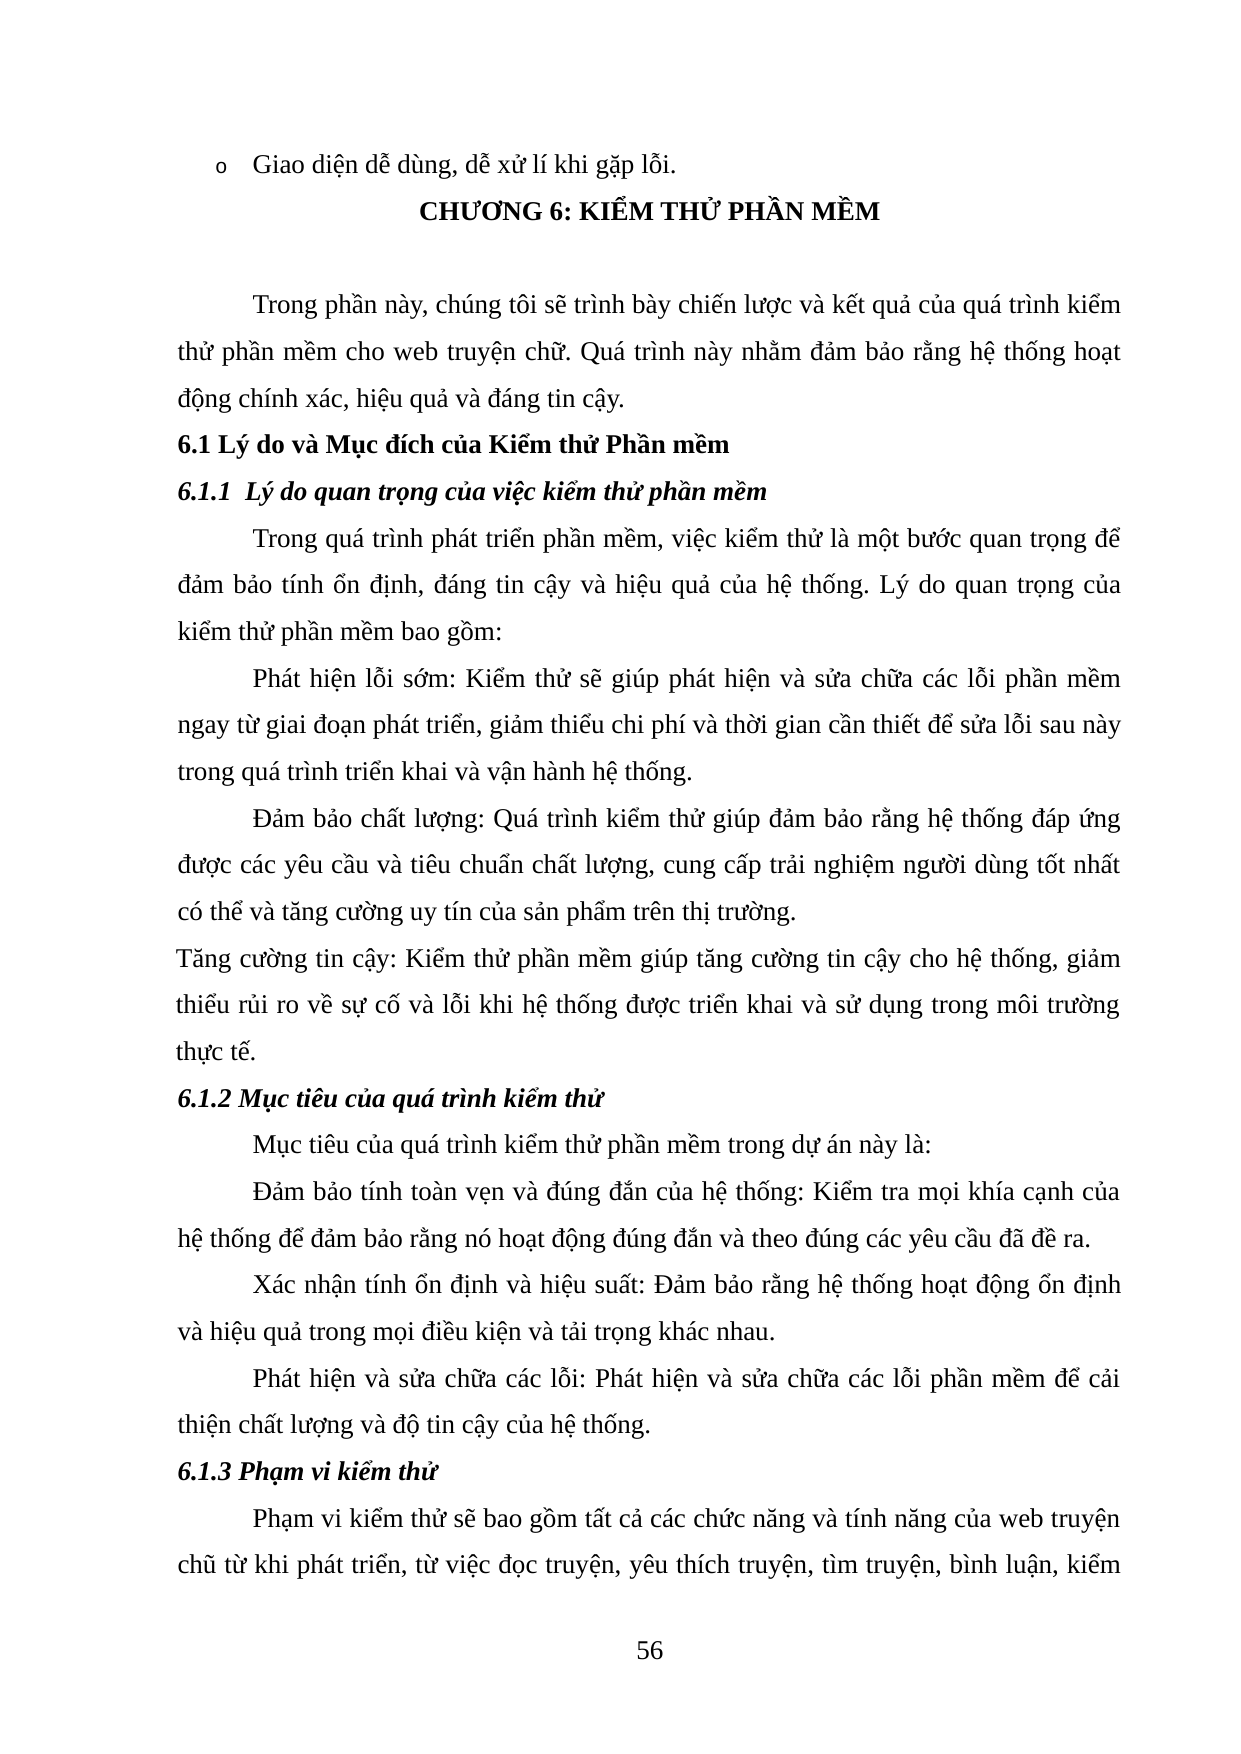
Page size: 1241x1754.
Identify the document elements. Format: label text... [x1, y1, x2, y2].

text Trong quá trình phát triển phần mềm, việc kiểm thử là một bước quan trọng để đảm bảo tính ổn định, đáng tin cậy và hiệu quả của hệ thống. Lý do quan trọng của kiểm thử phần mềm bao gồm: [177, 522, 1122, 646]
list Giao diện dễ dùng, dễ xử lí khi gặp lỗi. [215, 148, 1122, 179]
subtitle CHƯƠNG 6: KIỂM THỬ PHẦN MỀM [177, 195, 1122, 226]
text Trong phần này, chúng tôi sẽ trình bày chiến lược và kết quả của quá trình kiểm thử phần mềm cho web truyện chữ. Quá trình này nhằm đảm bảo rằng hệ thống hoạt động chính xác, hiệu quả và đáng tin cậy. [177, 288, 1122, 413]
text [177, 1502, 1122, 1579]
text Xác nhận tính ổn định và hiệu suất: Đảm bảo rằng hệ thống hoạt động ổn định và hiệu quả trong mọi điều kiện và tải trọng khác nhau. [177, 1268, 1122, 1346]
text Đảm bảo chất lượng: Quá trình kiểm thử giúp đảm bảo rằng hệ thống đáp ứng được các yêu cầu và tiêu chuẩn chất lượng, cung cấp trải nghiệm người dùng tốt nhất có thể và tăng cường uy tín của sản phẩm trên thị trường. [177, 802, 1122, 926]
subtitle 6.1.2 Mục tiêu của quá trình kiểm thử [177, 1082, 1122, 1113]
subtitle 6.1 Lý do và Mục đích của Kiểm thử Phần mềm [177, 428, 1122, 459]
subtitle 6.1.1 Lý do quan trọng của việc kiểm thử phần mềm [177, 475, 1122, 506]
text Phát hiện và sửa chữa các lỗi: Phát hiện và sửa chữa các lỗi phần mềm để cải thiện chất lượng và độ tin cậy của hệ thống. [177, 1362, 1122, 1439]
text Đảm bảo tính toàn vẹn và đúng đắn của hệ thống: Kiểm tra mọi khía cạnh của hệ thống để đảm bảo rằng nó hoạt động đúng đắn và theo đúng các yêu cầu đã đề ra. [177, 1175, 1122, 1253]
text Tăng cường tin cậy: Kiểm thử phần mềm giúp tăng cường tin cậy cho hệ thống, giảm thiểu rủi ro về sự cố và lỗi khi hệ thống được triển khai và sử dụng trong môi trường thực tế. [176, 942, 1122, 1066]
text Phát hiện lỗi sớm: Kiểm thử sẽ giúp phát hiện và sửa chữa các lỗi phần mềm ngay từ giai đoạn phát triển, giảm thiểu chi phí và thời gian cần thiết để sửa lỗi sau này trong quá trình triển khai và vận hành hệ thống. [177, 662, 1122, 786]
text Mục tiêu của quá trình kiểm thử phần mềm trong dự án này là: [177, 1128, 1122, 1159]
subtitle 6.1.3 Phạm vi kiểm thử [177, 1455, 1122, 1486]
